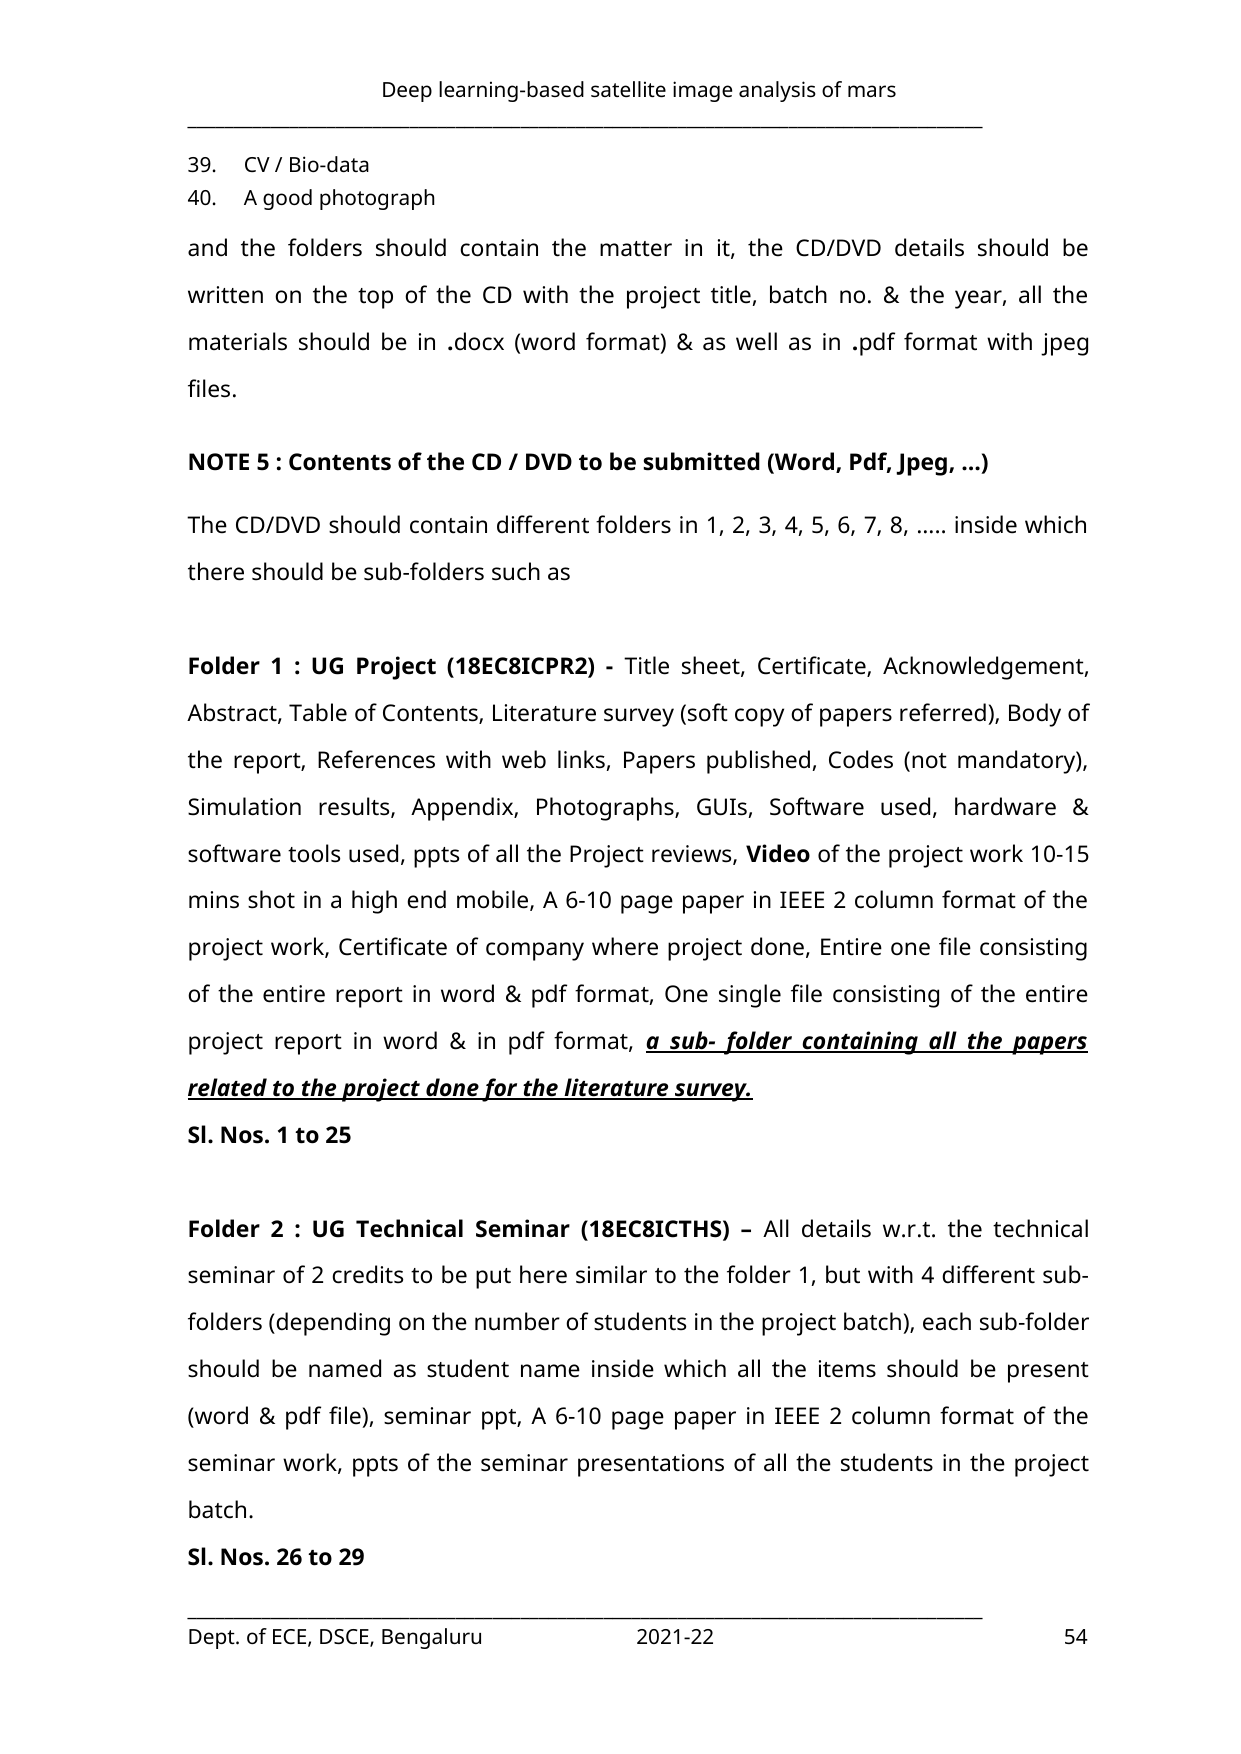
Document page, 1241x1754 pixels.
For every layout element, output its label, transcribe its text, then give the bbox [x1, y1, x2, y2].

text NOTE 5 : Contents of the CD / DVD to be submitted (Word, Pdf, Jpeg, …) [187, 446, 1090, 477]
text Sl. Nos. 26 to 29 [187, 1541, 1090, 1572]
text Folder 2 : UG Technical Seminar (18EC8ICTHS) – All details w.r.t. the technical seminar of 2 credits to be put here similar to the folder 1, but with 4 different sub-folders (depending on the number of students in the project batch), each sub-folder should be named as student name inside which all the items should be present (word & pdf file), seminar ppt, A 6-10 page paper in IEEE 2 column format of the seminar work, ppts of the seminar presentations of all the students in the project batch. [187, 1212, 1090, 1525]
list A good photograph [187, 183, 1090, 211]
text and the folders should contain the matter in it, the CD/DVD details should be written on the top of the CD with the project title, batch no. & the year, all the materials should be in .docx (word format) & as well as in .pdf format with jpeg files. [187, 232, 1090, 404]
list CV / Bio-data [187, 150, 1090, 178]
text The CD/DVD should contain different folders in 1, 2, 3, 4, 5, 6, 7, 8, ….. inside which there should be sub-folders such as [187, 509, 1090, 587]
text Sl. Nos. 1 to 25 [187, 1119, 1090, 1150]
text Folder 1 : UG Project (18EC8ICPR2) - Title sheet, Certificate, Acknowledgement, Abstract, Table of Contents, Literature survey (soft copy of papers referred), Body of the report, References with web links, Papers published, Codes (not mandatory), Simulation results, Appendix, Photographs, GUIs, Software used, hardware & software tools used, ppts of all the Project reviews, Video of the project work 10-15 mins shot in a high end mobile, A 6-10 page paper in IEEE 2 column format of the project work, Certificate of company where project done, Entire one file consisting of the entire report in word & pdf format, One single file consisting of the entire project report in word & in pdf format, a sub- folder containing all the papers related to the project done for the literature survey. [187, 650, 1090, 1103]
